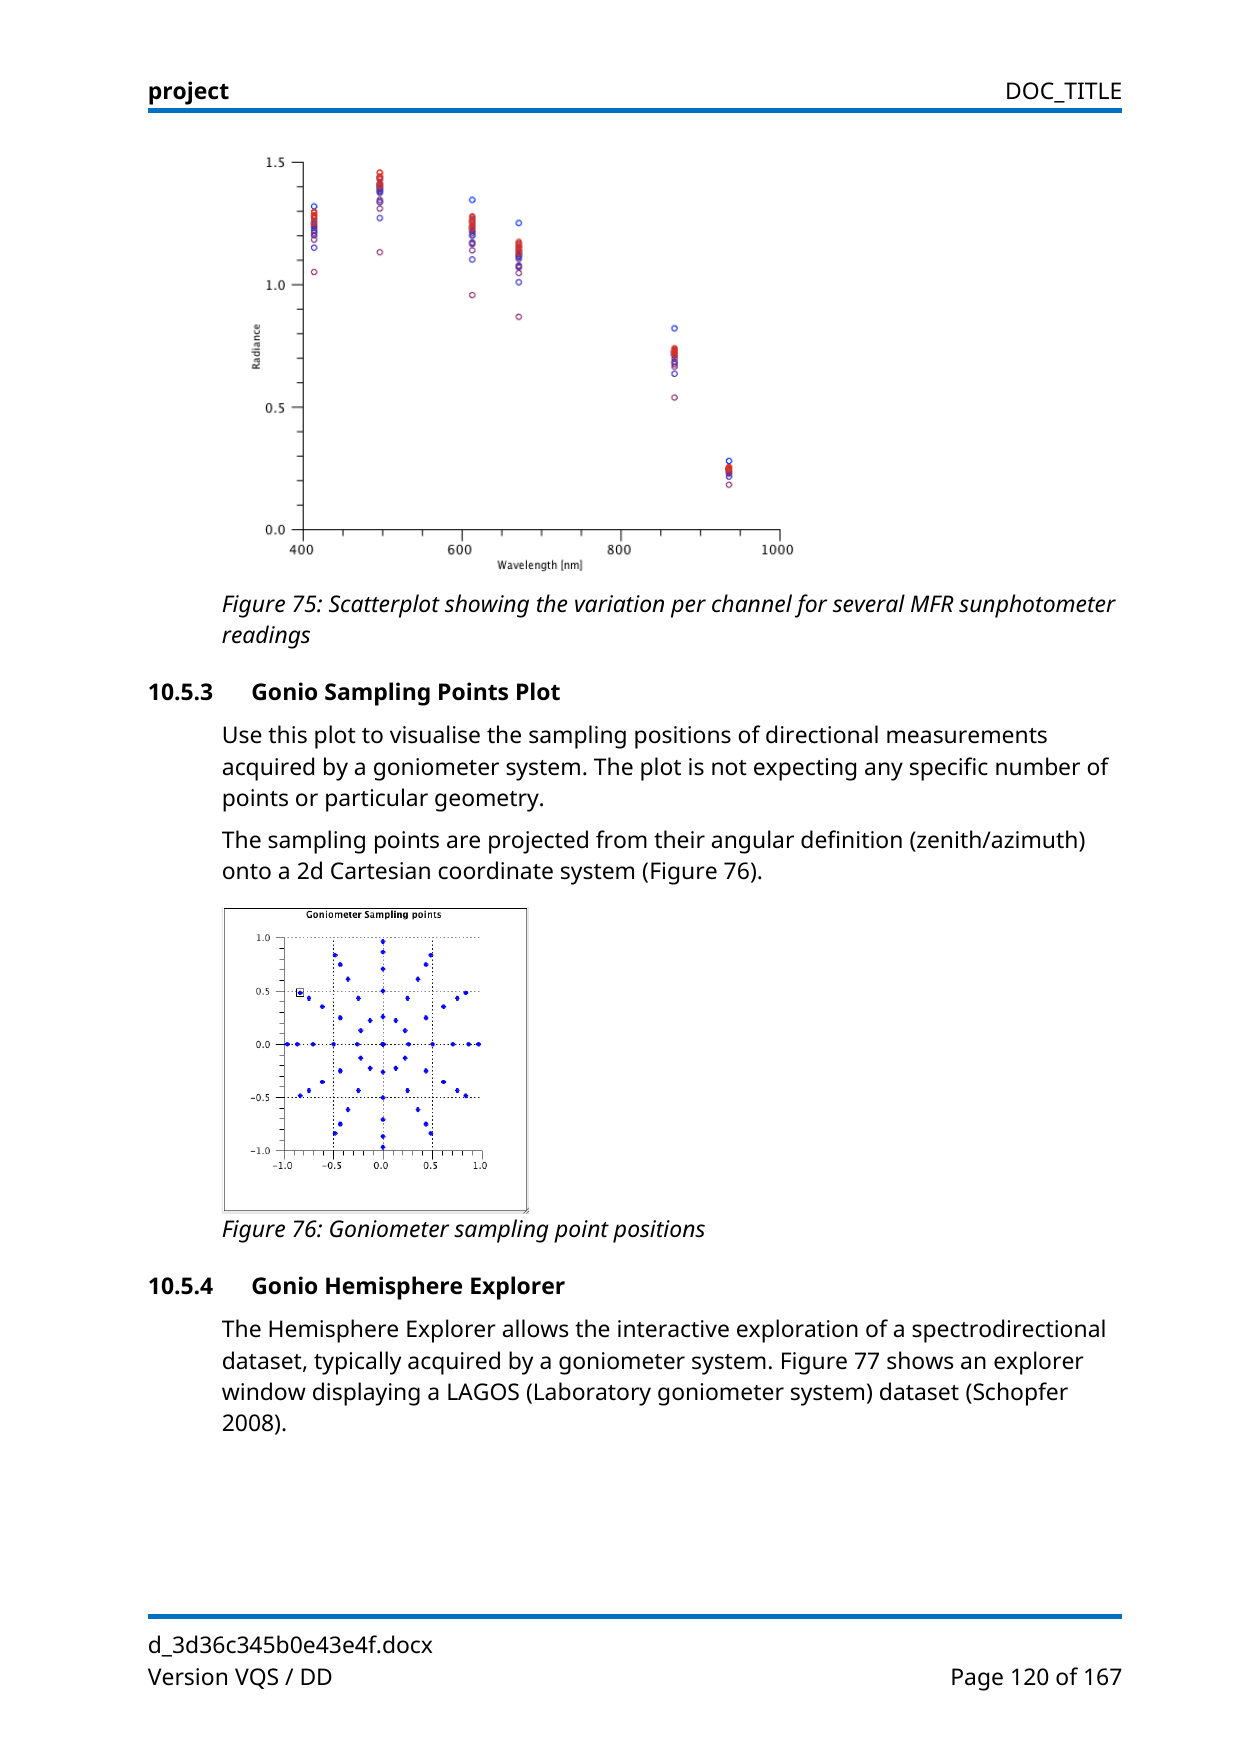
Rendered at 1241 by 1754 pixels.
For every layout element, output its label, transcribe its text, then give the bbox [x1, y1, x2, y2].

picture [221, 145, 812, 589]
subtitle Gonio Sampling Points Plot [148, 676, 1122, 707]
picture [221, 907, 529, 1214]
text Use this plot to visualise the sampling positions of directional measurements acquired by a goniometer system. The plot is not expecting any specific number of points or particular geometry. [222, 719, 1122, 813]
subtitle Gonio Hemisphere Explorer [148, 1269, 1122, 1301]
